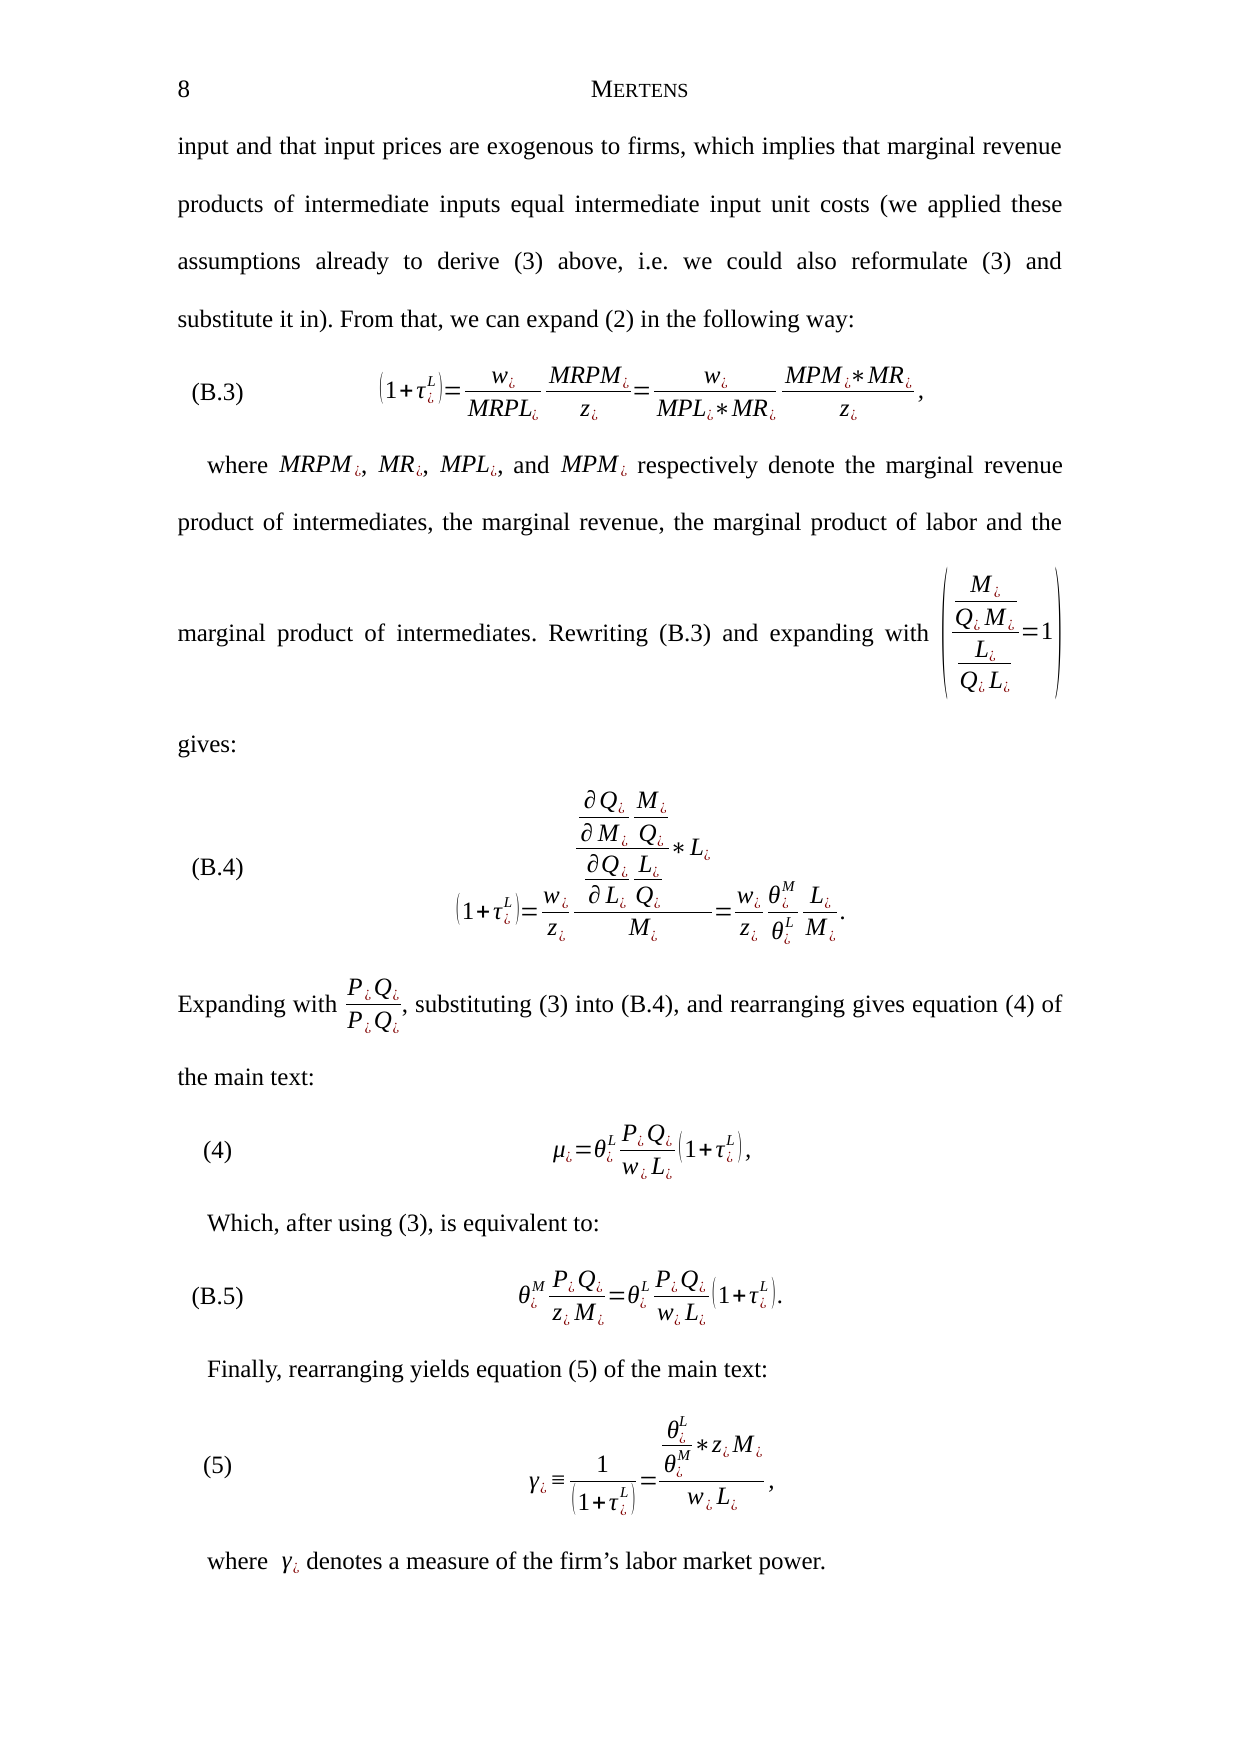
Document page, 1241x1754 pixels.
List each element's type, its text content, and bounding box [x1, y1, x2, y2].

text Expanding with , substituting (3) into (B.4), and rearranging gives equation (4) of the main text: [177, 974, 1063, 1091]
table_header (5) [177, 1412, 257, 1546]
text where , , , and respectively denote the marginal revenue product of intermediates, the marginal revenue, the marginal product of labor and the marginal product of intermediates. Rewriting (B.3) and expanding with gives: [177, 450, 1063, 758]
table_header [258, 1412, 1015, 1546]
text Finally, rearranging yields equation (5) of the main text: [177, 1354, 1063, 1383]
text Which, after using (3), is equivalent to: [177, 1208, 1063, 1237]
table_header [258, 787, 1015, 974]
table_header [258, 361, 1015, 450]
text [177, 131, 1063, 333]
table_header (B.4) [177, 787, 257, 974]
table_header (B.5) [177, 1266, 257, 1354]
text where denotes a measure of the firm’s labor market power. [177, 1546, 1063, 1575]
table_header [258, 1120, 1015, 1208]
table_header (B.3) [177, 361, 257, 450]
table_header [258, 1266, 1015, 1354]
table_header (4) [177, 1120, 257, 1208]
